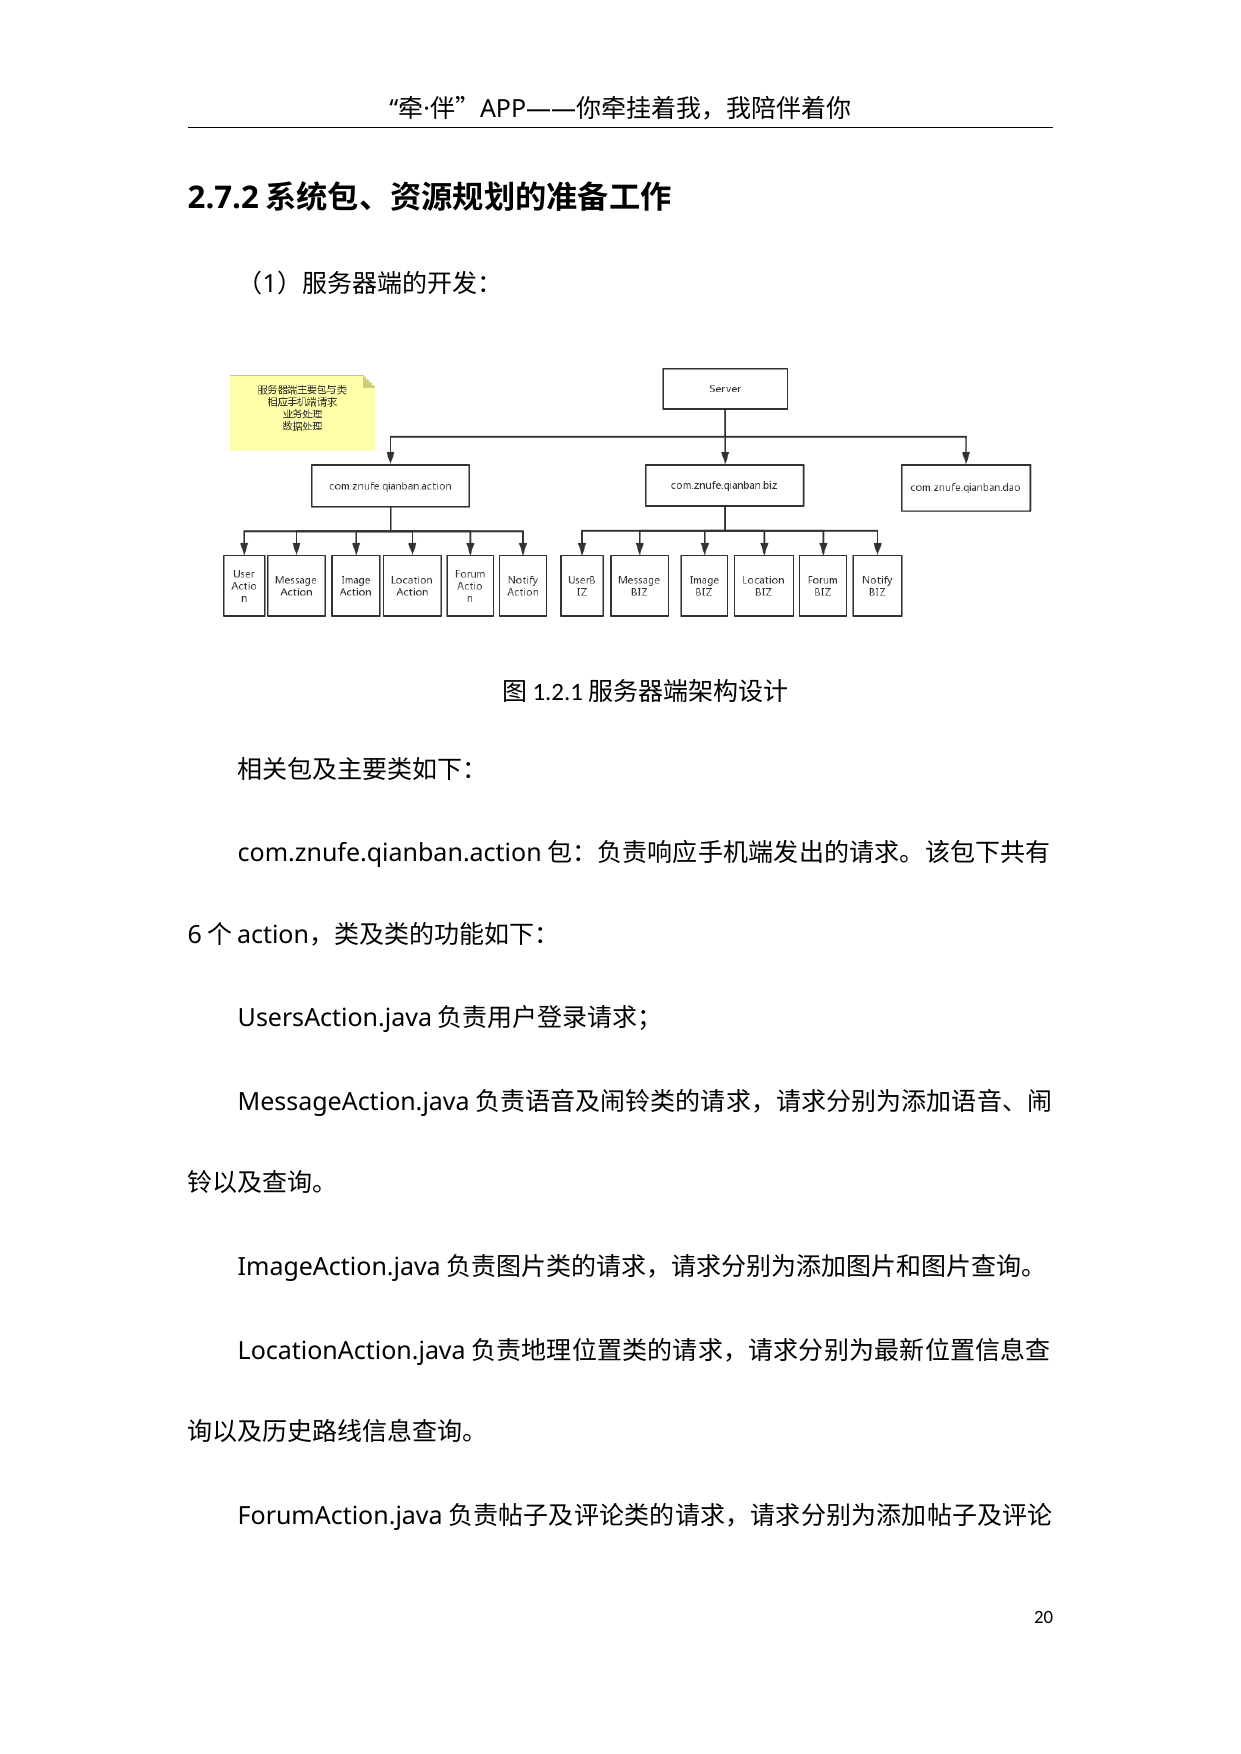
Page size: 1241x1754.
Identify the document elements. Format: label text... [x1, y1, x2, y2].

text LocationAction.java负责地理位置类的请求，请求分别为最新位置信息查询以及历史路线信息查询。 [187, 1316, 1053, 1462]
text UsersAction.java负责用户登录请求； [187, 983, 1053, 1048]
text （1）服务器端的开发： [187, 249, 1053, 314]
picture [187, 332, 1053, 640]
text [187, 1481, 1053, 1546]
text 图1.2.1服务器端架构设计 [187, 657, 1053, 722]
text 2.7.2系统包、资源规划的准备工作 [187, 163, 1053, 228]
text com.znufe.qianban.action包：负责响应手机端发出的请求。该包下共有6个action，类及类的功能如下： [187, 818, 1053, 965]
text ImageAction.java负责图片类的请求，请求分别为添加图片和图片查询。 [187, 1232, 1053, 1297]
text 相关包及主要类如下： [187, 735, 1053, 800]
text MessageAction.java负责语音及闹铃类的请求，请求分别为添加语音、闹铃以及查询。 [187, 1067, 1053, 1213]
